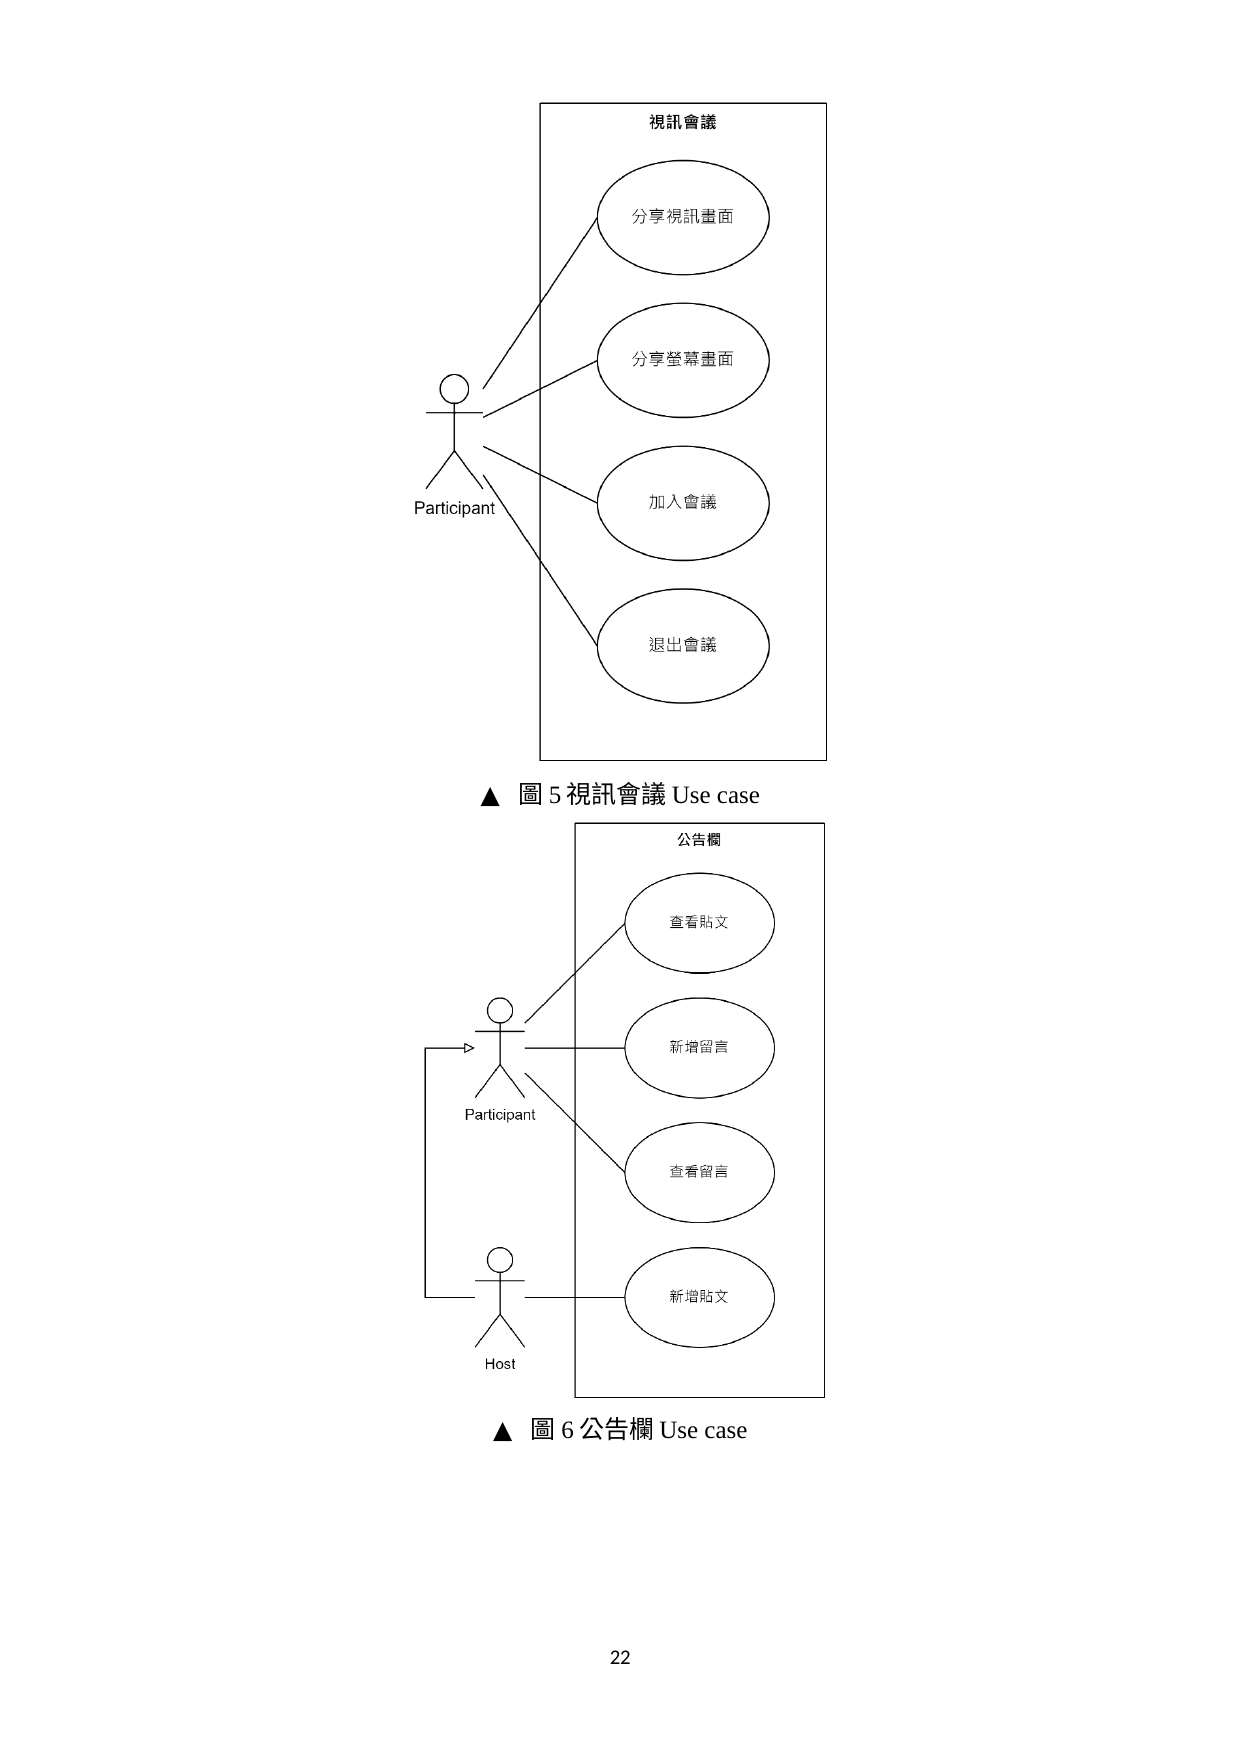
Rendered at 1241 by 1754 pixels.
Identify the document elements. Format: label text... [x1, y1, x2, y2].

list 圖 6 公告欄Use case [89, 1410, 1152, 1446]
list 圖 5 視訊會議Use case [89, 775, 1152, 811]
picture [399, 88, 841, 775]
picture [403, 811, 837, 1410]
